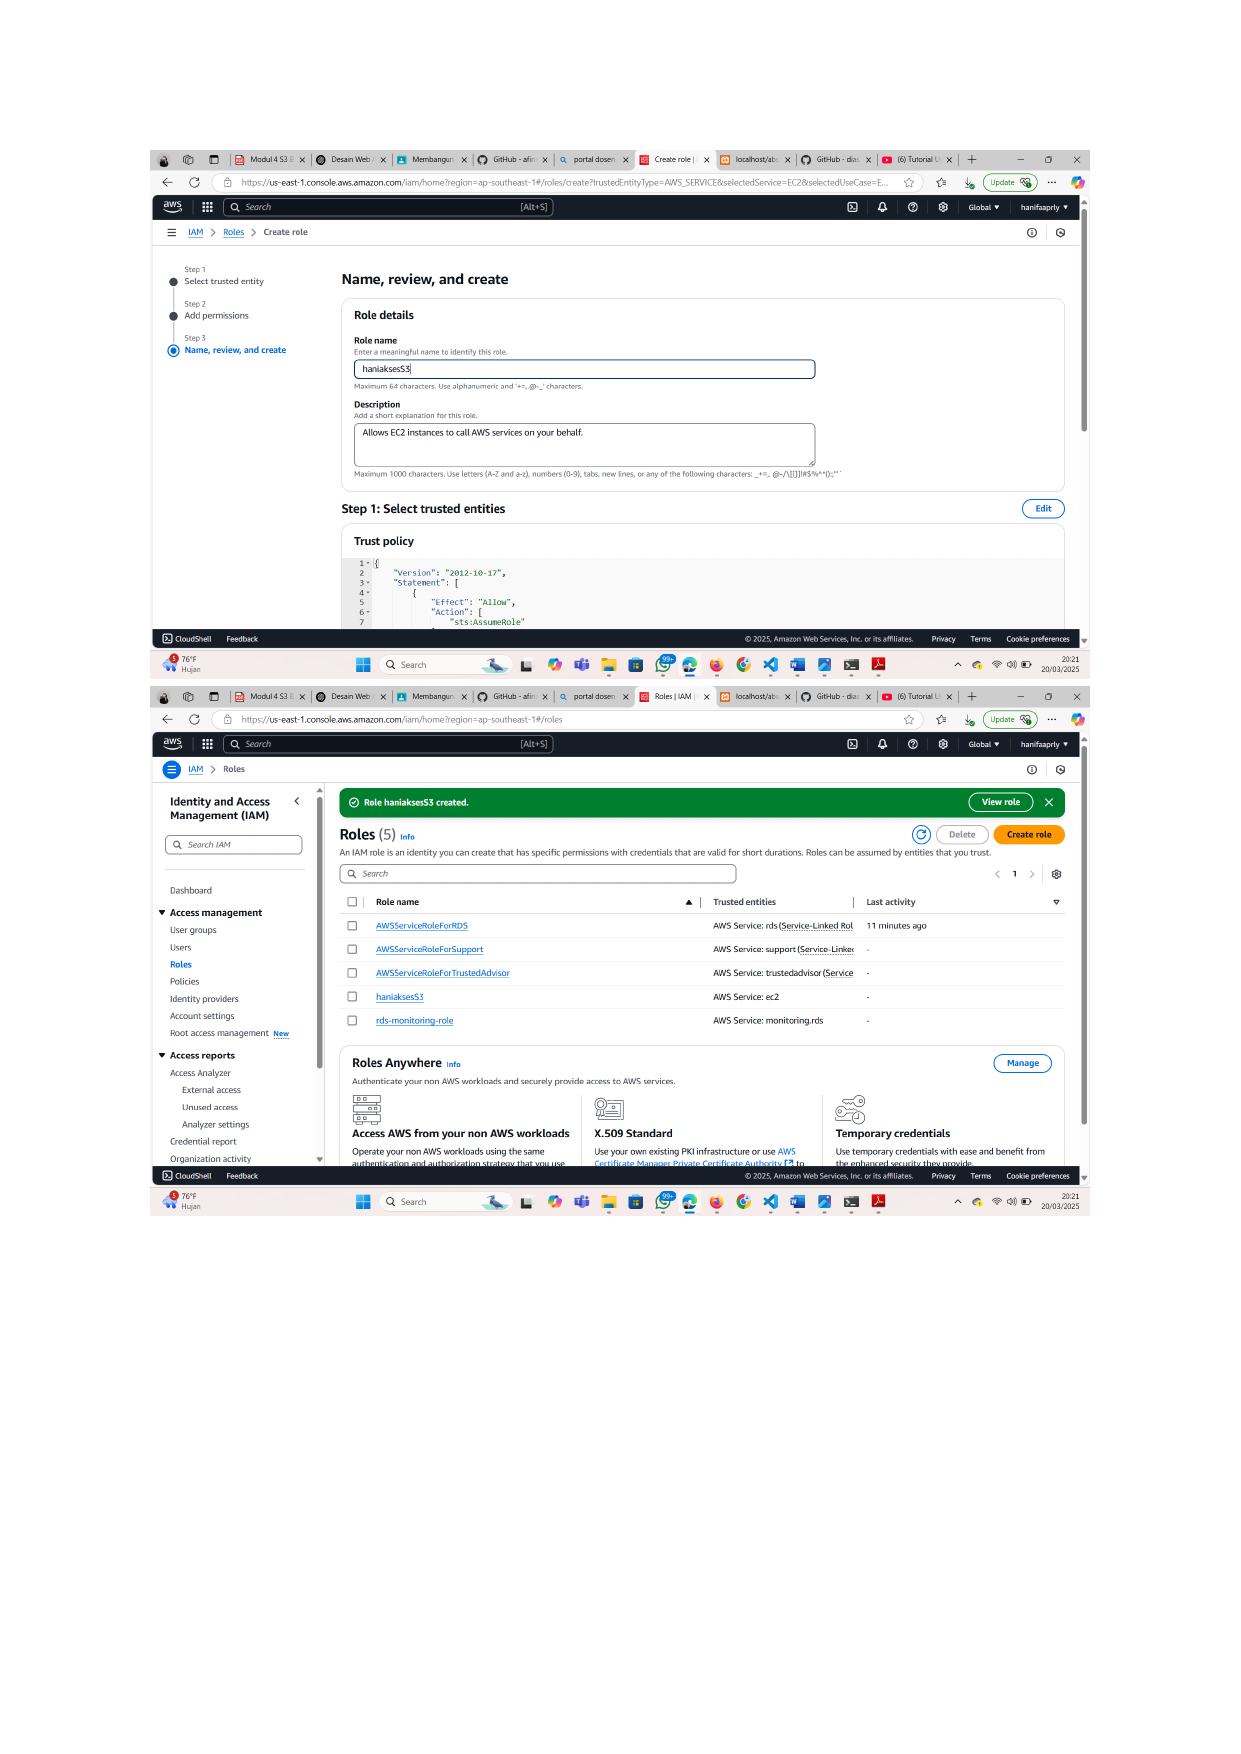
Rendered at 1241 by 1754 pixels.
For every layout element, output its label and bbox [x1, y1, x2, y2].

picture [150, 150, 1091, 679]
picture [150, 686, 1091, 1216]
